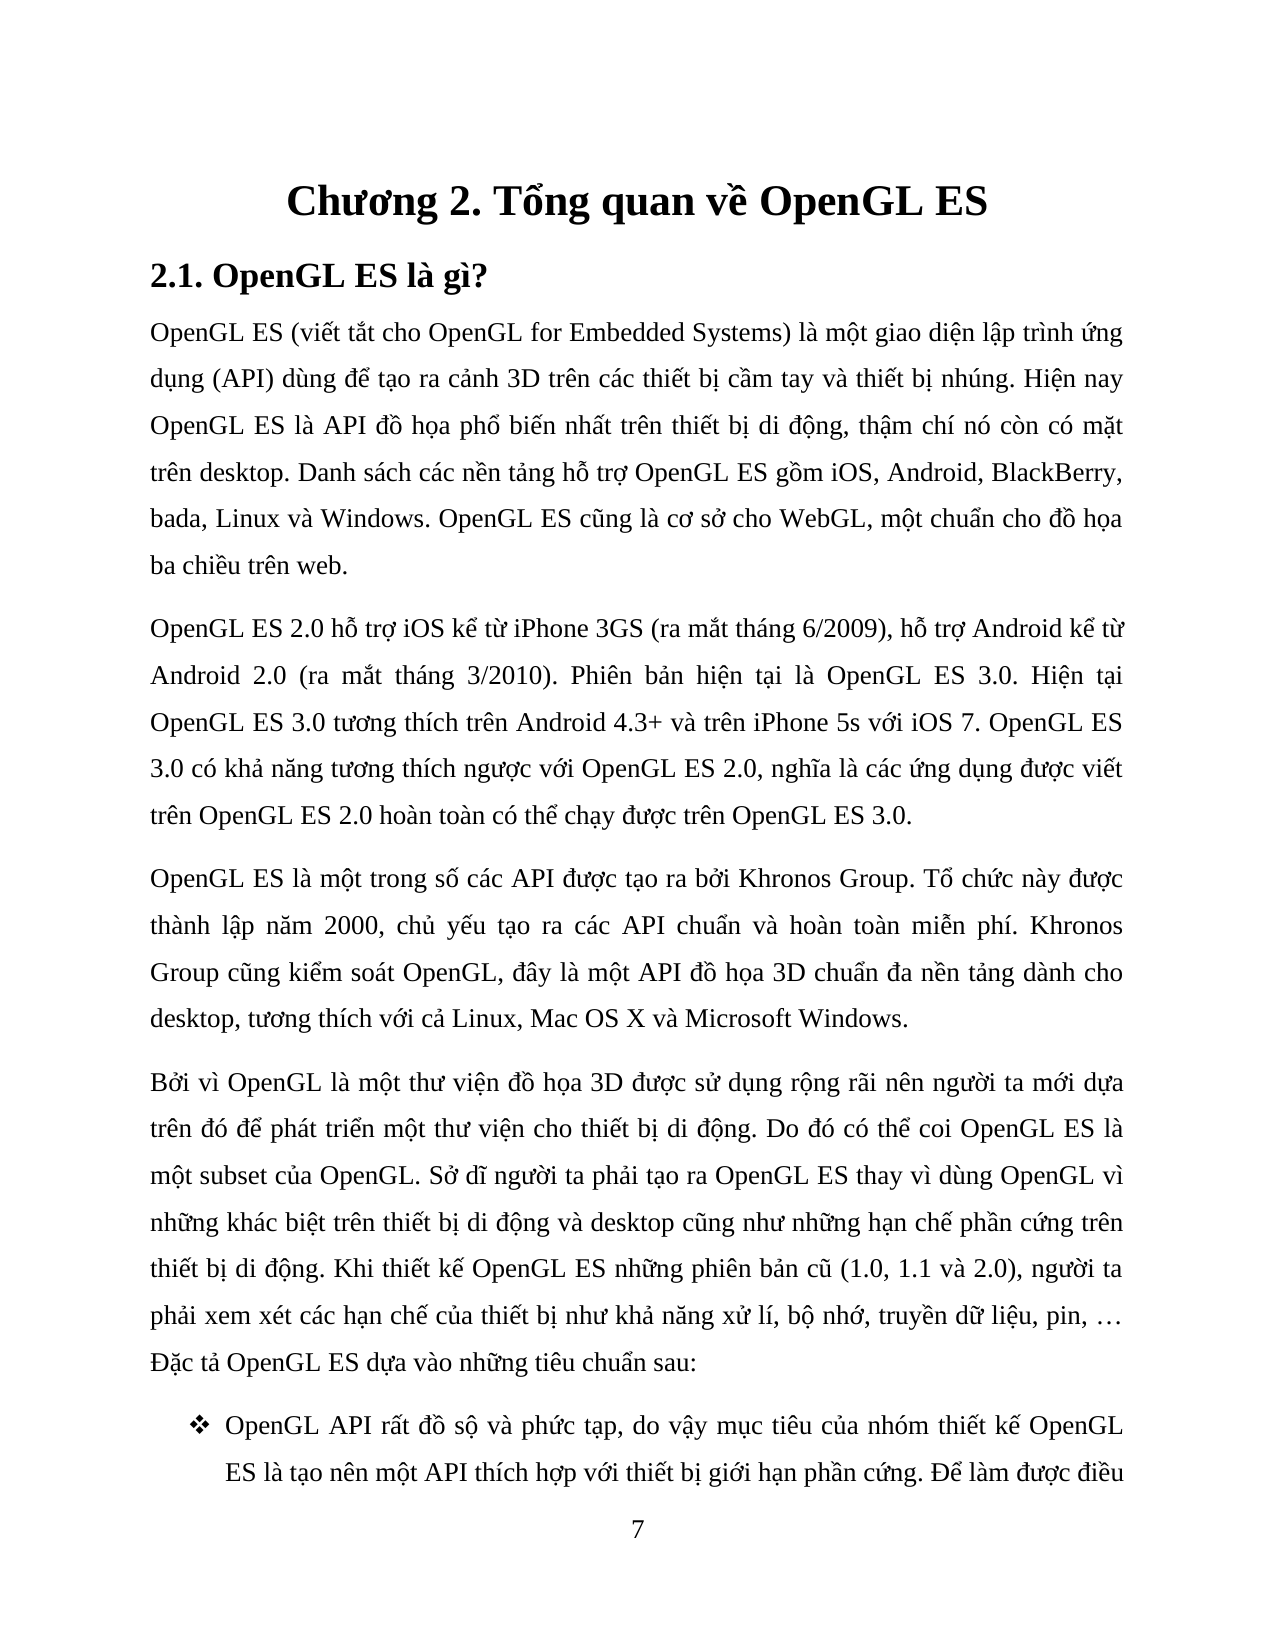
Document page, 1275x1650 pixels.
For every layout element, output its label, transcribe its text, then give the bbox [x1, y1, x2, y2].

text OpenGL ES là một trong số các API được tạo ra bởi Khronos Group. Tổ chức này được thành lập năm 2000, chủ yếu tạo ra các API chuẩn và hoàn toàn miễn phí. Khronos Group cũng kiểm soát OpenGL, đây là một API đồ họa 3D chuẩn đa nền tảng dành cho desktop, tương thích với cả Linux, Mac OS X và Microsoft Windows. [150, 862, 1125, 1034]
text OpenGL ES 2.0 hỗ trợ iOS kể từ iPhone 3GS (ra mắt tháng 6/2009), hỗ trợ Android kể từ Android 2.0 (ra mắt tháng 3/2010). Phiên bản hiện tại là OpenGL ES 3.0. Hiện tại OpenGL ES 3.0 tương thích trên Android 4.3+ và trên iPhone 5s với iOS 7. OpenGL ES 3.0 có khả năng tương thích ngược với OpenGL ES 2.0, nghĩa là các ứng dụng được viết trên OpenGL ES 2.0 hoàn toàn có thể chạy được trên OpenGL ES 3.0. [150, 612, 1125, 830]
subtitle Chương 2. Tổng quan về OpenGL ES [150, 175, 1125, 225]
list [187, 1409, 1125, 1487]
text OpenGL ES (viết tắt cho OpenGL for Embedded Systems) là một giao diện lập trình ứng dụng (API) dùng để tạo ra cảnh 3D trên các thiết bị cầm tay và thiết bị nhúng. Hiện nay OpenGL ES là API đồ họa phổ biến nhất trên thiết bị di động, thậm chí nó còn có mặt trên desktop. Danh sách các nền tảng hỗ trợ OpenGL ES gồm iOS, Android, BlackBerry, bada, Linux và Windows. OpenGL ES cũng là cơ sở cho WebGL, một chuẩn cho đồ họa ba chiều trên web. [150, 316, 1125, 580]
text Bởi vì OpenGL là một thư viện đồ họa 3D được sử dụng rộng rãi nên người ta mới dựa trên đó để phát triển một thư viện cho thiết bị di động. Do đó có thể coi OpenGL ES là một subset của OpenGL. Sở dĩ người ta phải tạo ra OpenGL ES thay vì dùng OpenGL vì những khác biệt trên thiết bị di động và desktop cũng như những hạn chế phần cứng trên thiết bị di động. Khi thiết kế OpenGL ES những phiên bản cũ (1.0, 1.1 và 2.0), người ta phải xem xét các hạn chế của thiết bị như khả năng xử lí, bộ nhớ, truyền dữ liệu, pin, … Đặc tả OpenGL ES dựa vào những tiêu chuẩn sau: [150, 1066, 1125, 1377]
subtitle 2.1. OpenGL ES là gì? [150, 254, 1125, 295]
